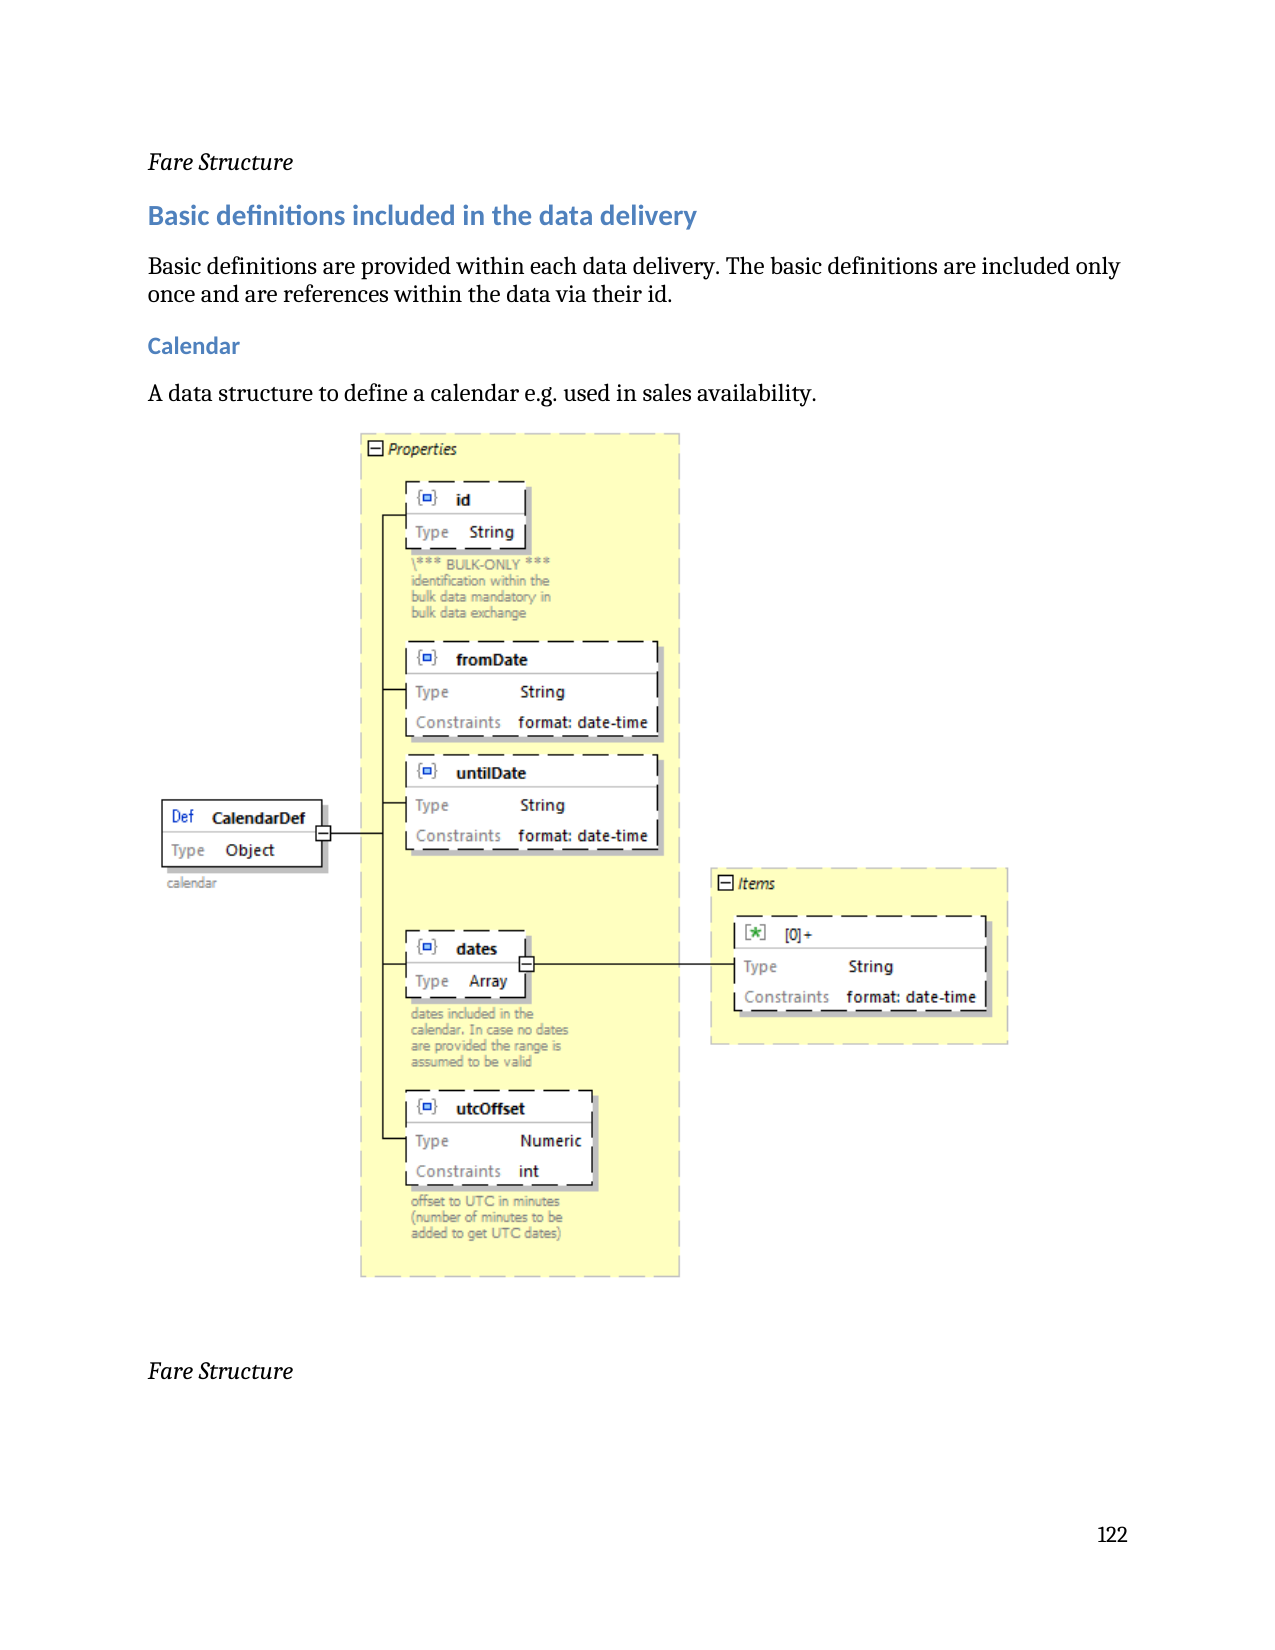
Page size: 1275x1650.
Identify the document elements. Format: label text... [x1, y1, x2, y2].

subtitle Basic definitions included in the data delivery [148, 197, 1127, 233]
text Fare Structure [148, 148, 1127, 176]
text Basic definitions are provided within each data delivery. The basic definitions are included only once and are references within the data via their id. [148, 252, 1127, 309]
text A data structure to define a calendar e.g. used in sales availability. [148, 379, 1127, 408]
text Fare Structure [148, 1357, 1127, 1386]
subtitle Calendar [148, 330, 1127, 360]
picture [147, 426, 1023, 1337]
